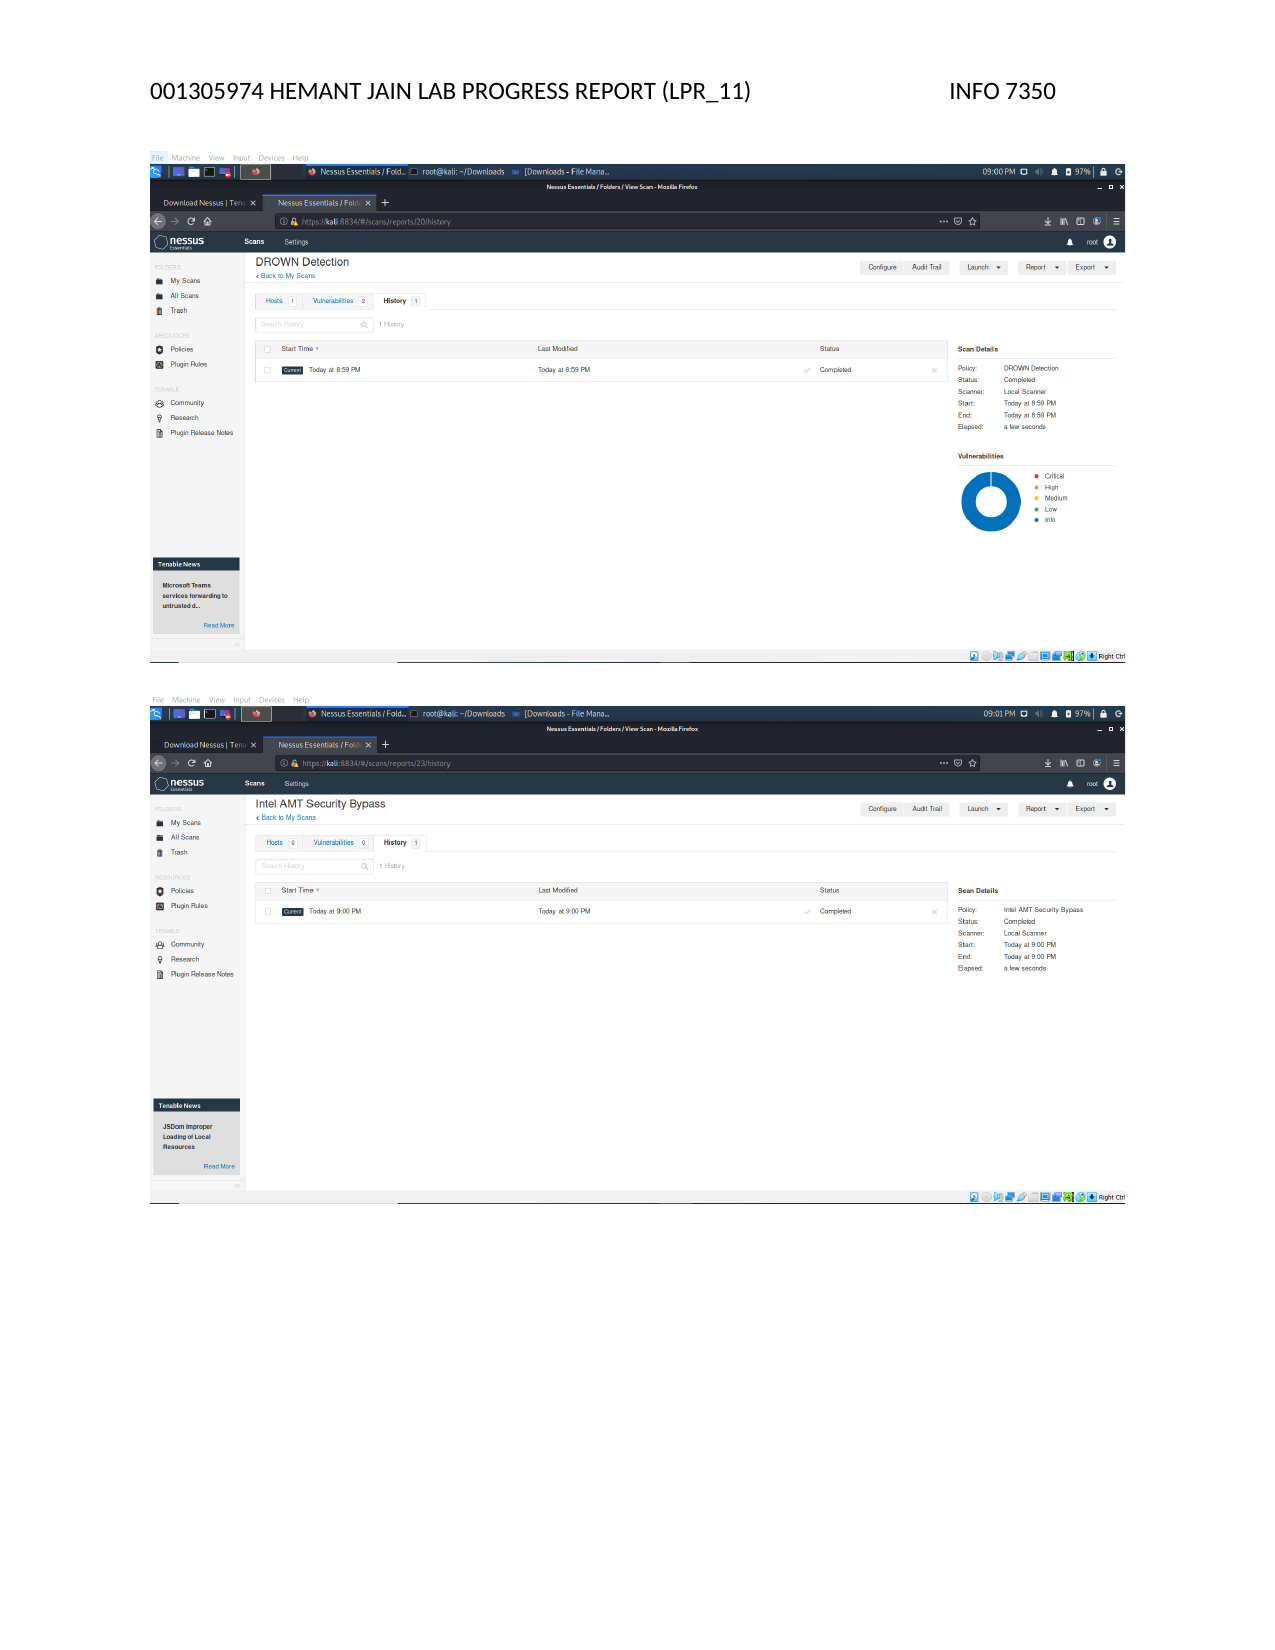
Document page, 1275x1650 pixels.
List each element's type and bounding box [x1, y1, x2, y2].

picture [150, 150, 1125, 663]
picture [150, 690, 1125, 1204]
